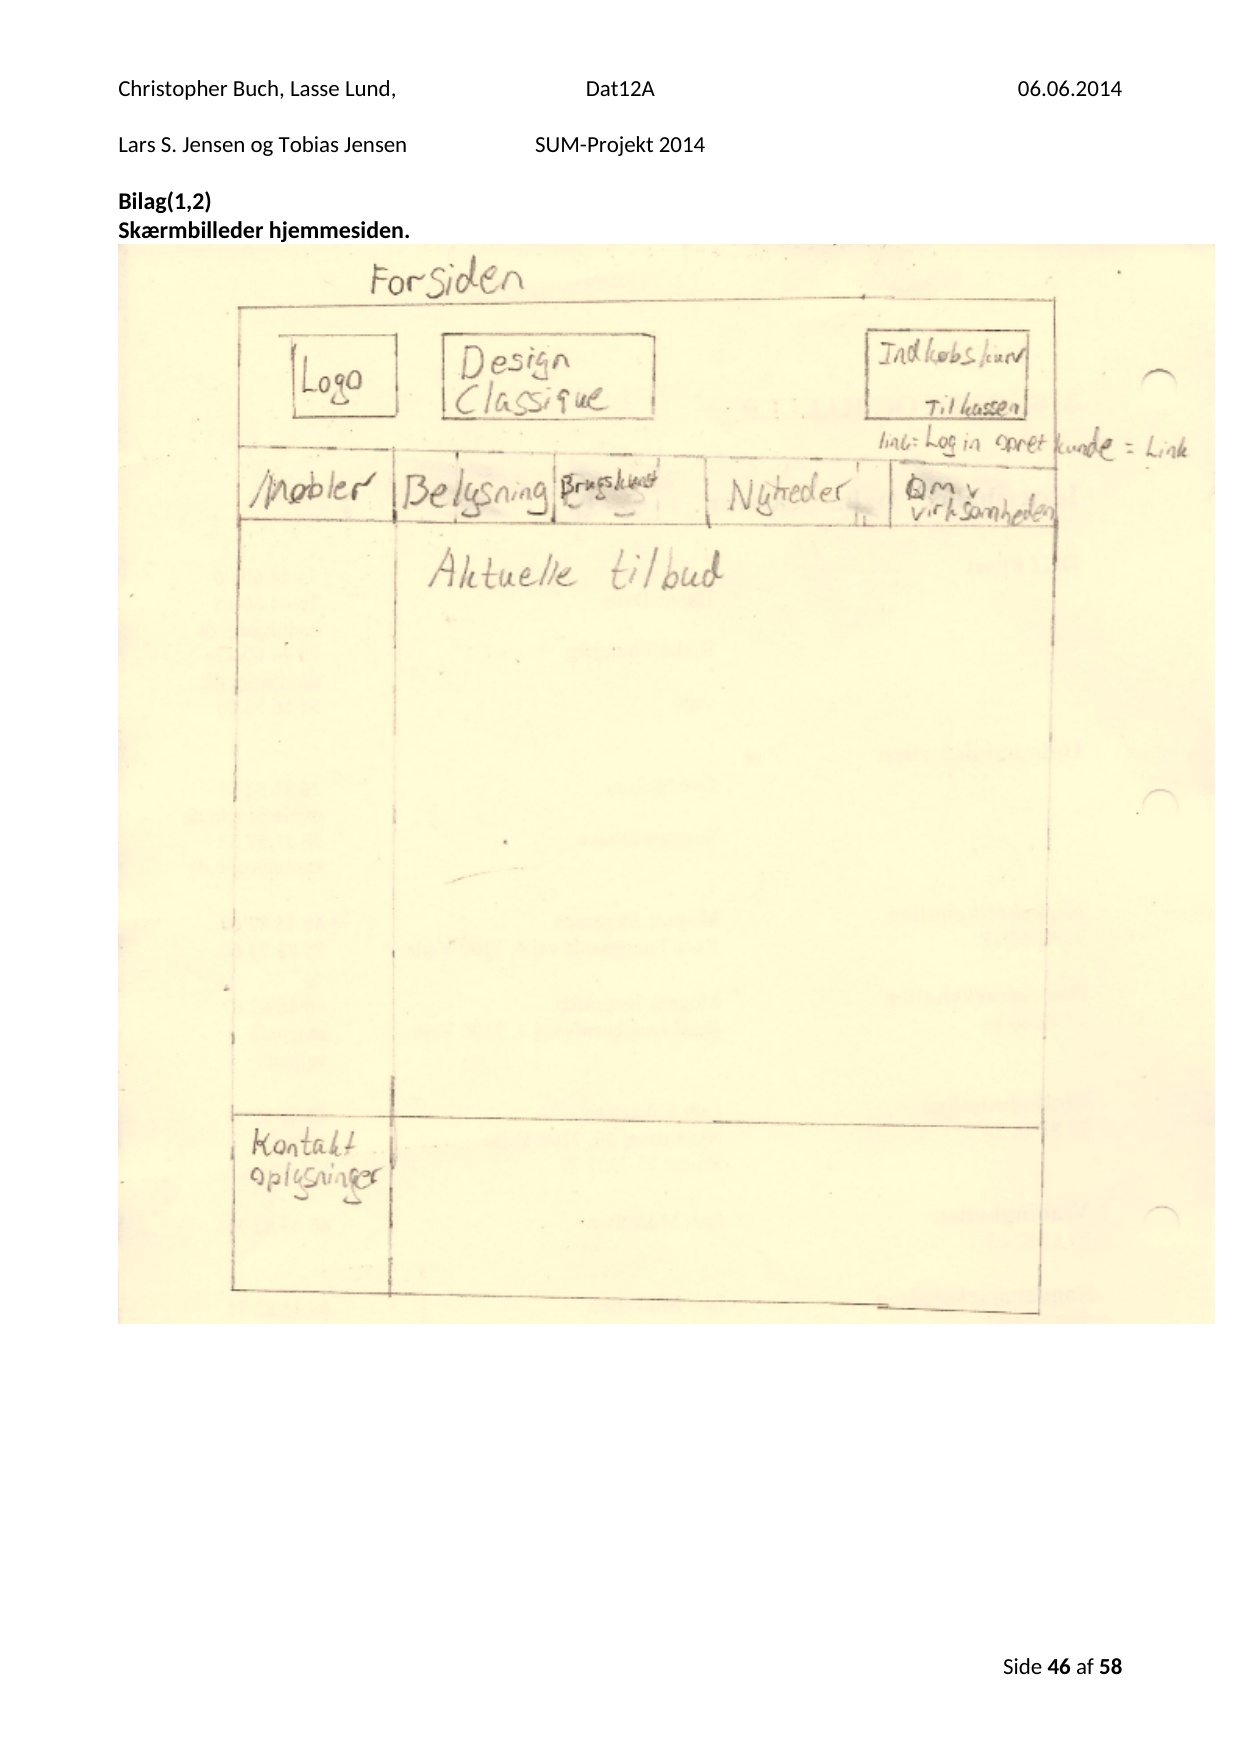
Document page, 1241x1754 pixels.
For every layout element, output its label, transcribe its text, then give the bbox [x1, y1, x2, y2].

text Skærmbilleder hjemmesiden. [118, 215, 1122, 244]
text Bilag(1,2) [118, 186, 1122, 215]
picture [118, 244, 1215, 1324]
